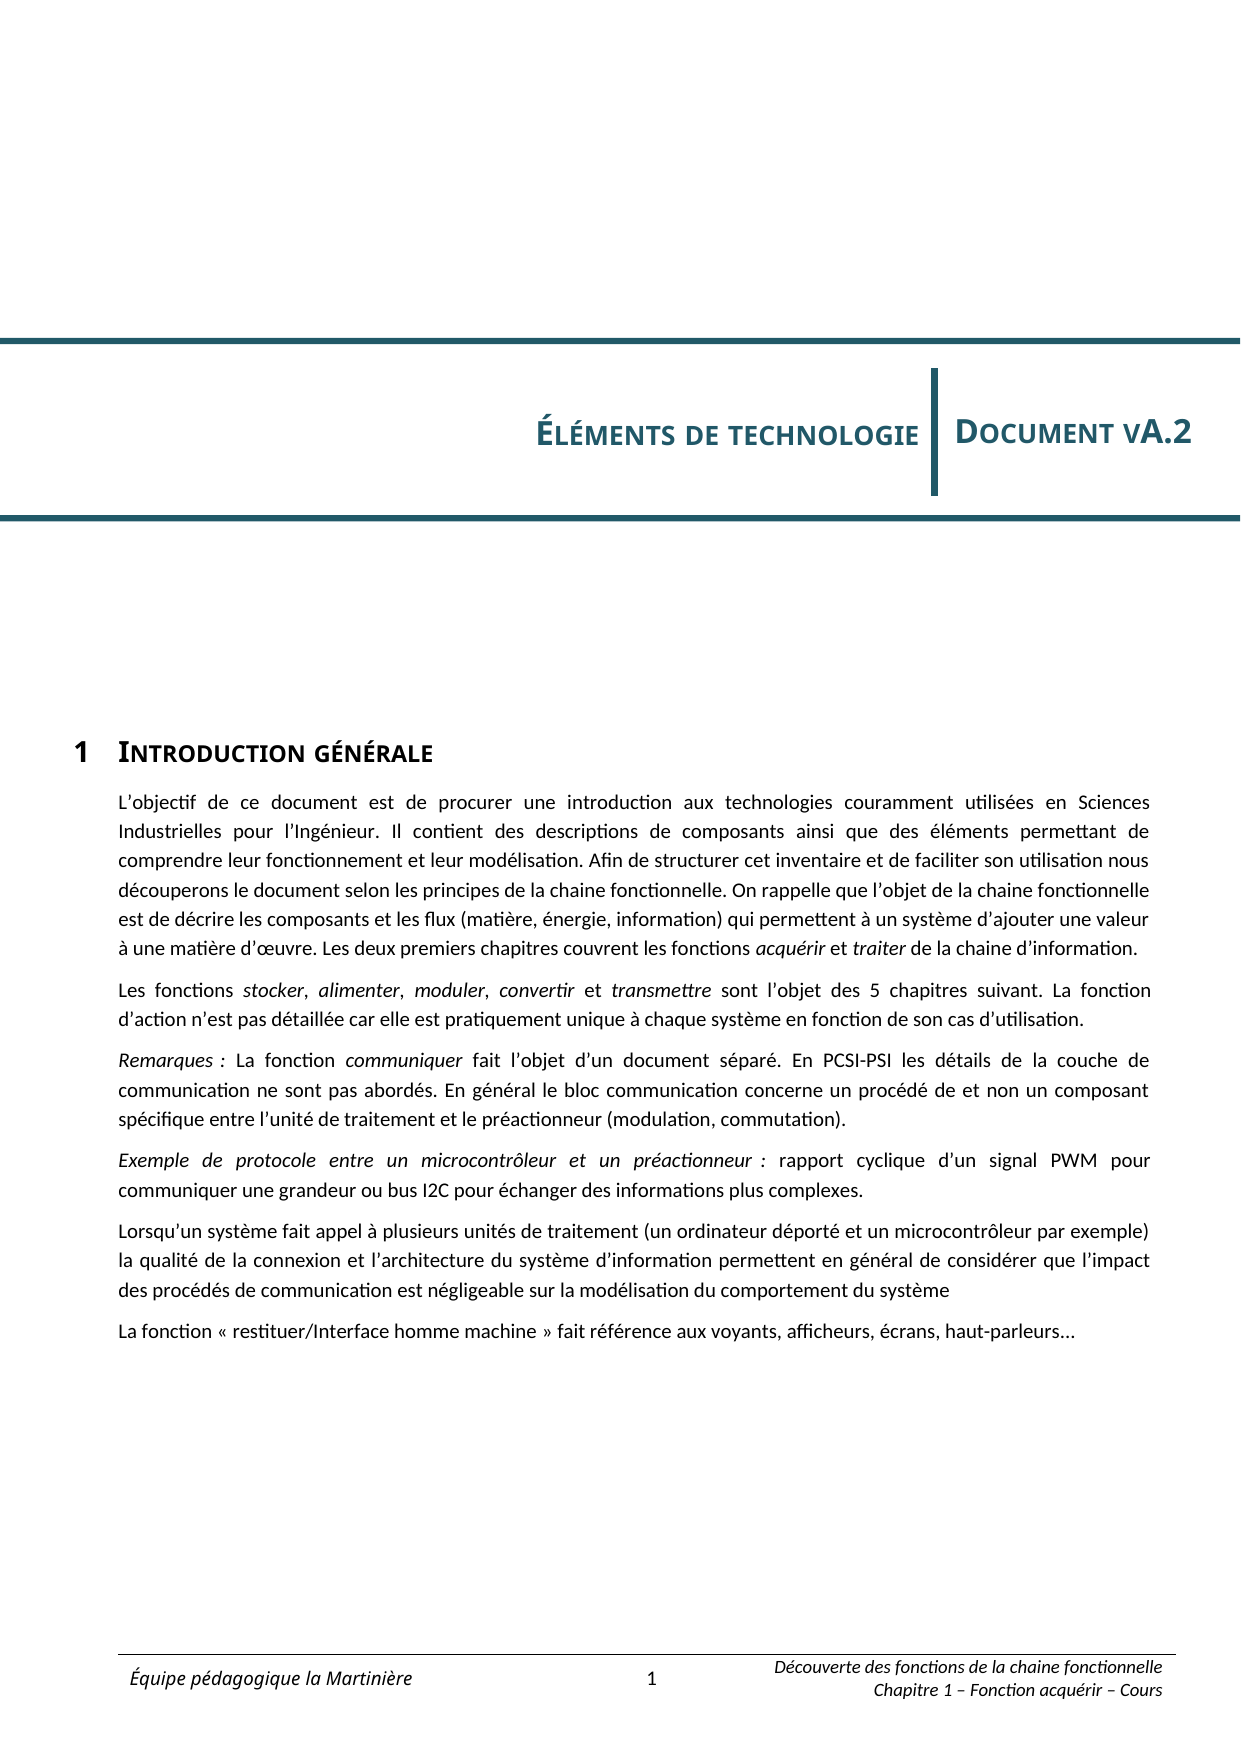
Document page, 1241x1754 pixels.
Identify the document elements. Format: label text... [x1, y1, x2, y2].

text Lorsqu’un système fait appel à plusieurs unités de traitement (un ordinateur déporté et un microcontrôleur par exemple) la qualité de la connexion et l’architecture du système d’information permettent en général de considérer que l’impact des procédés de communication est négligeable sur la modélisation du comportement du système [118, 1218, 1152, 1302]
text L’objectif de ce document est de procurer une introduction aux technologies couramment utilisées en Sciences Industrielles pour l’Ingénieur. Il contient des descriptions de composants ainsi que des éléments permettant de comprendre leur fonctionnement et leur modélisation. Afin de structurer cet inventaire et de faciliter son utilisation nous découperons le document selon les principes de la chaine fonctionnelle. On rappelle que l’objet de la chaine fonctionnelle est de décrire les composants et les flux (matière, énergie, information) qui permettent à un système d’ajouter une valeur à une matière d’œuvre. Les deux premiers chapitres couvrent les fonctions acquérir et traiter de la chaine d’information. [118, 789, 1152, 961]
text Remarques : La fonction communiquer fait l’objet d’un document séparé. En PCSI-PSI les détails de la couche de communication ne sont pas abordés. En général le bloc communication concerne un procédé de et non un composant spécifique entre l’unité de traitement et le préactionneur (modulation, commutation). [118, 1048, 1152, 1131]
subtitle Introduction générale [73, 731, 1152, 771]
text La fonction « restituer/Interface homme machine » fait référence aux voyants, afficheurs, écrans, haut-parleurs... [118, 1318, 1152, 1344]
text Exemple de protocole entre un microcontrôleur et un préactionneur : rapport cyclique d’un signal PWM pour communiquer une grandeur ou bus I2C pour échanger des informations plus complexes. [118, 1148, 1152, 1202]
text Les fonctions stocker, alimenter, moduler, convertir et transmettre sont l’objet des 5 chapitres suivant. La fonction d’action n’est pas détaillée car elle est pratiquement unique à chaque système en fonction de son cas d’utilisation. [118, 977, 1152, 1031]
